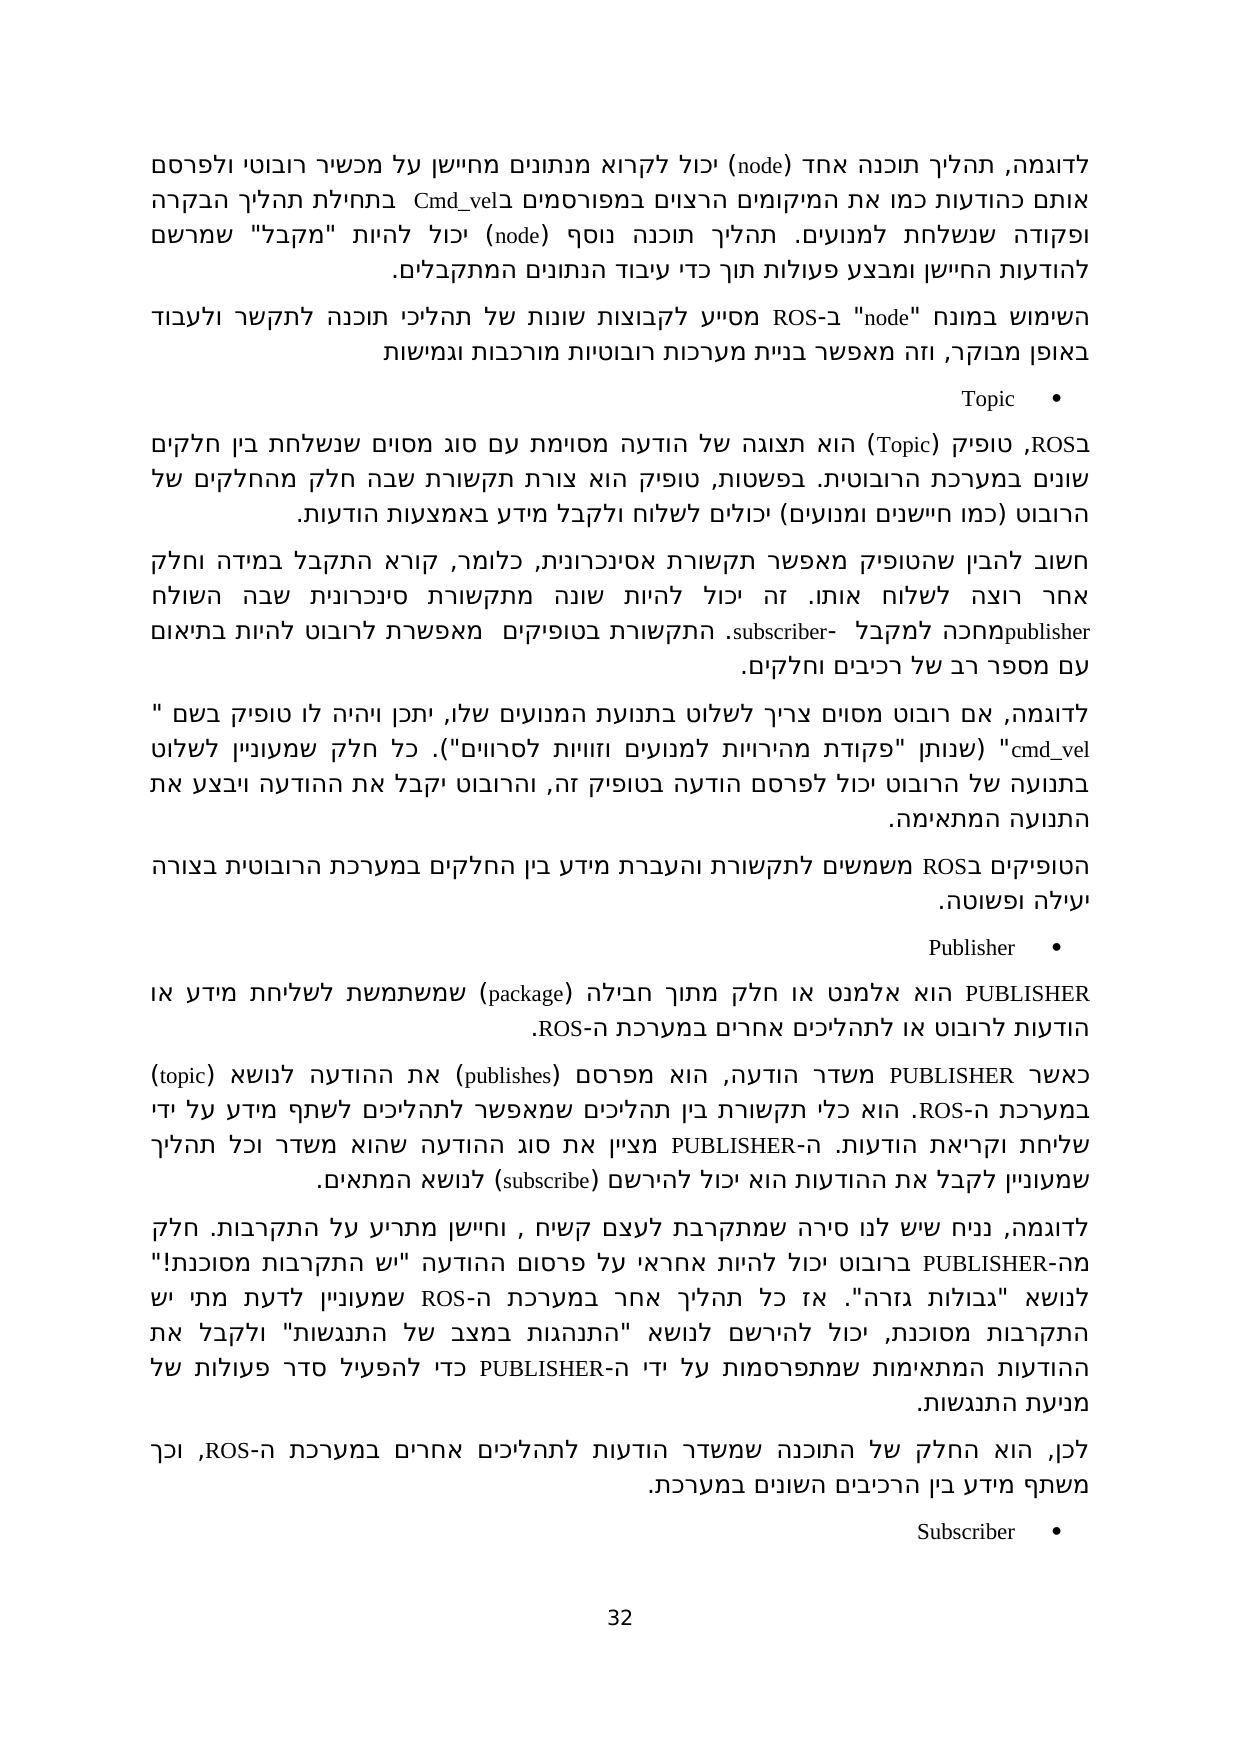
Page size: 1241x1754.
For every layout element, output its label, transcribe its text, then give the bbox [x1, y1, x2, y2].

text לדוגמה, נניח שיש לנו סירה שמתקרבת לעצם קשיח , וחיישן מתריע על התקרבות. חלק מה-PUBLISHER ברובוט יכול להיות אחראי על פרסום ההודעה "יש התקרבות מסוכנת!" לנושא "גבולות גזרה". אז כל תהליך אחר במערכת ה-ROS שמעוניין לדעת מתי יש התקרבות מסוכנת, יכול להירשם לנושא "התנהגות במצב של התנגשות" ולקבל את ההודעות המתאימות שמתפרסמות על ידי ה-PUBLISHER כדי להפעיל סדר פעולות של מניעת התנגשות. [150, 1213, 1090, 1417]
list Subscriber [150, 1518, 1053, 1544]
text כאשר PUBLISHER משדר הודעה, הוא מפרסם (publishes) את ההודעה לנושא (topic) במערכת ה-ROS. הוא כלי תקשורת בין תהליכים שמאפשר לתהליכים לשתף מידע על ידי שליחת וקריאת הודעות. ה-PUBLISHER מציין את סוג ההודעה שהוא משדר וכל תהליך שמעוניין לקבל את ההודעות הוא יכול להירשם (subscribe) לנושא המתאים. [150, 1061, 1090, 1195]
text בROS, טופיק (Topic) הוא תצוגה של הודעה מסוימת עם סוג מסוים שנשלחת בין חלקים שונים במערכת הרובוטית. בפשטות, טופיק הוא צורת תקשורת שבה חלק מהחלקים של הרובוט (כמו חיישנים ומנועים) יכולים לשלוח ולקבל מידע באמצעות הודעות. [150, 429, 1090, 528]
text PUBLISHER הוא אלמנט או חלק מתוך חבילה (package) שמשתמשת לשליחת מידע או הודעות לרובוט או לתהליכים אחרים במערכת ה-ROS. [150, 978, 1090, 1042]
list Publisher [150, 934, 1053, 960]
text חשוב להבין שהטופיק מאפשר תקשורת אסינכרונית, כלומר, קורא התקבל במידה וחלק אחר רוצה לשלוח אותו. זה יכול להיות שונה מתקשורת סינכרונית שבה השולח publisherמחכה למקבל -subscriber. התקשורת בטופיקים מאפשרת לרובוט להיות בתיאום עם מספר רב של רכיבים וחלקים. [150, 547, 1090, 681]
text השימוש במונח "node" ב-ROS מסייע לקבוצות שונות של תהליכי תוכנה לתקשר ולעבוד באופן מבוקר, וזה מאפשר בניית מערכות רובוטיות מורכבות וגמישות [150, 302, 1090, 367]
text לכן, הוא החלק של התוכנה שמשדר הודעות לתהליכים אחרים במערכת ה-ROS, וכך משתף מידע בין הרכיבים השונים במערכת. [150, 1436, 1090, 1500]
list Topic [150, 385, 1053, 411]
text לדוגמה, אם רובוט מסוים צריך לשלוט בתנועת המנועים שלו, יתכן ויהיה לו טופיק בשם "cmd_vel" (שנותן "פקודת מהירויות למנועים וזוויות לסרווים"). כל חלק שמעוניין לשלוט בתנועה של הרובוט יכול לפרסם הודעה בטופיק זה, והרובוט יקבל את ההודעה ויבצע את התנועה המתאימה. [150, 699, 1090, 833]
text לדוגמה, תהליך תוכנה אחד (node) יכול לקרוא מנתונים מחיישן על מכשיר רובוטי ולפרסם אותם כהודעות כמו את המיקומים הרצוים במפורסמים בCmd_vel בתחילת תהליך הבקרה ופקודה שנשלחת למנועים. תהליך תוכנה נוסף (node) יכול להיות "מקבל" שמרשם להודעות החיישן ומבצע פעולות תוך כדי עיבוד הנתונים המתקבלים. [150, 150, 1090, 284]
text הטופיקים בROS משמשים לתקשורת והעברת מידע בין החלקים במערכת הרובוטית בצורה יעילה ופשוטה. [150, 852, 1090, 916]
